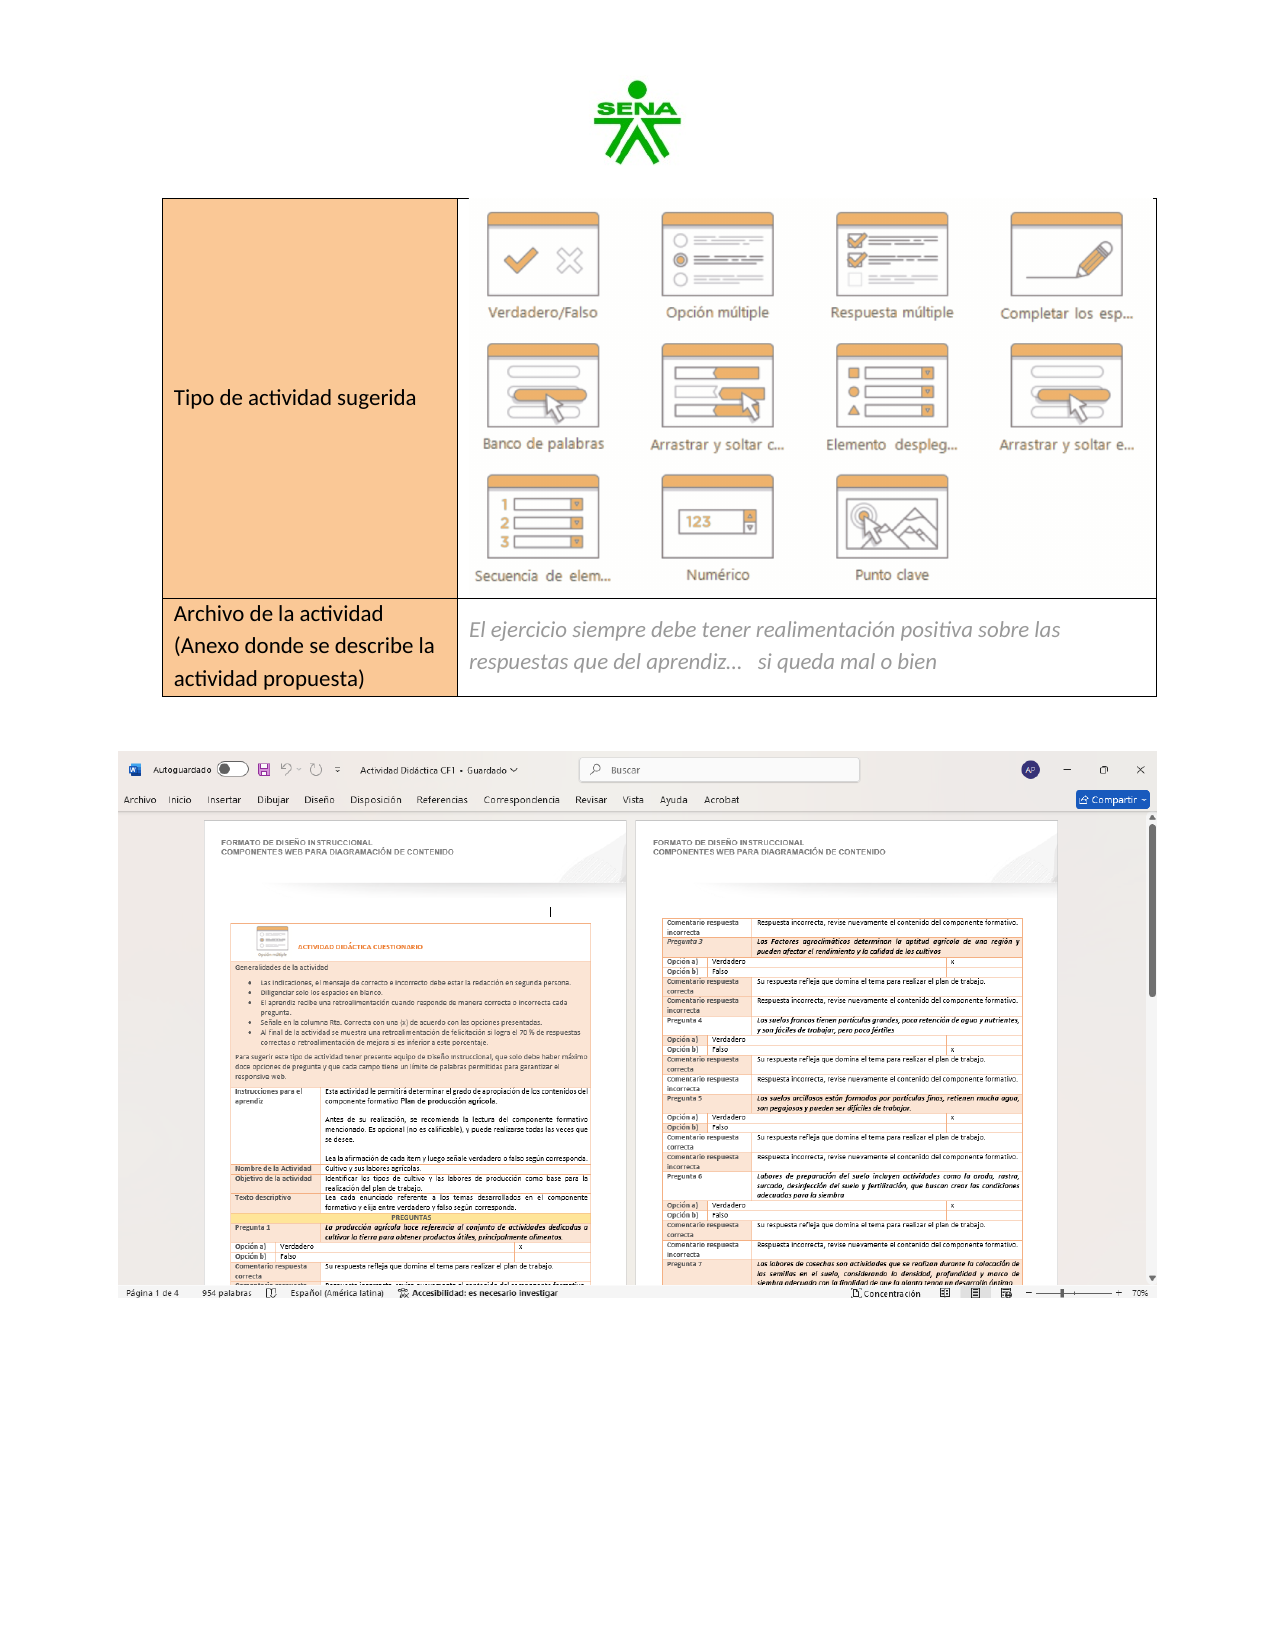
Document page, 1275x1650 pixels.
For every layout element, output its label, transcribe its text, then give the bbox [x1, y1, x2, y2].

picture [468, 198, 1153, 595]
table_cell Archivo de la actividad (Anexo donde se describe la actividad propuesta) [163, 599, 457, 696]
picture [588, 75, 687, 172]
picture [118, 751, 1157, 1298]
table_cell Tipo de actividad sugerida [163, 199, 457, 598]
table_cell El ejercicio siempre debe tener realimentación positiva sobre las respuestas que del aprendiz… si queda mal o bien [458, 599, 1156, 696]
table_cell [458, 199, 1156, 598]
